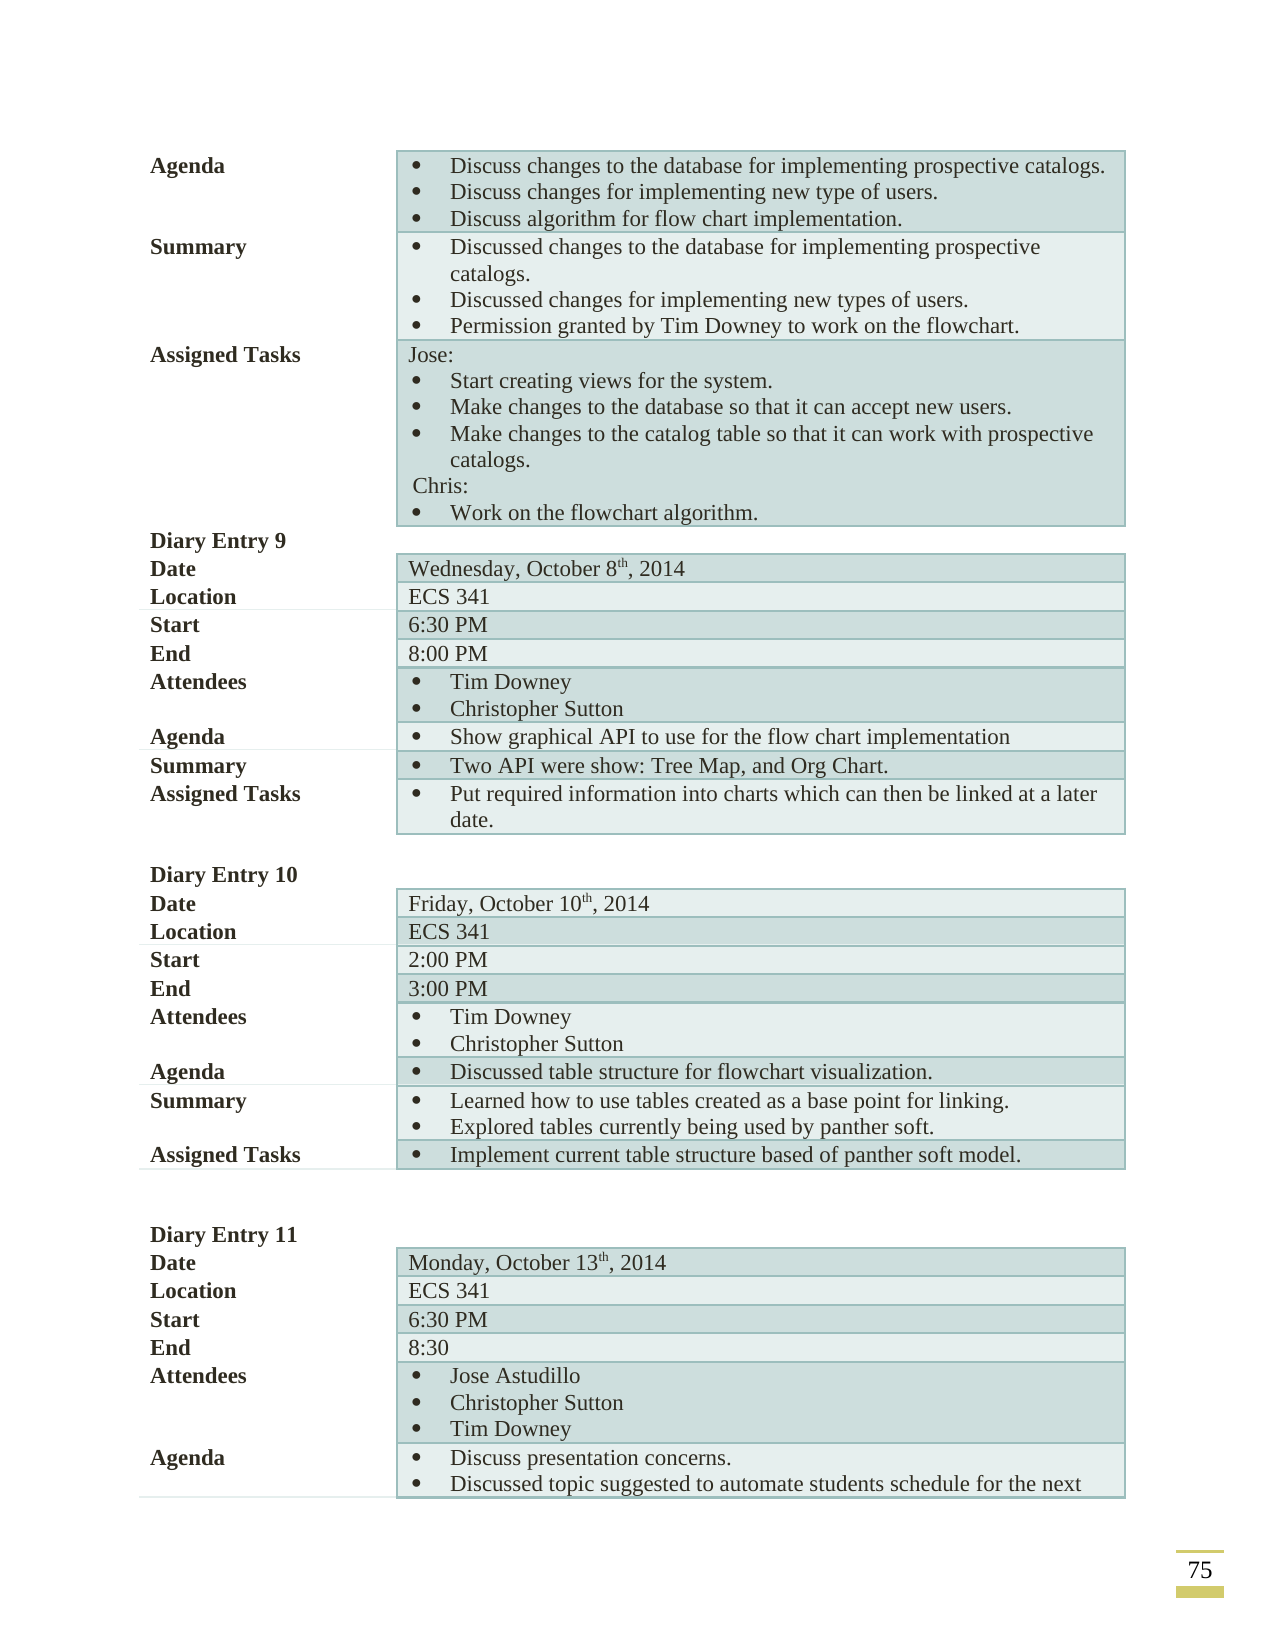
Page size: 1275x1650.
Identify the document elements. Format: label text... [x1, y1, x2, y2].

table_cell Date [139, 1247, 396, 1275]
table_cell Show graphical API to use for the flow chart implementation [398, 723, 1124, 749]
table_cell Date [139, 888, 396, 916]
table_cell Location [139, 916, 396, 944]
table_cell Assigned Tasks [139, 339, 396, 525]
table_cell 8:30 [398, 1334, 1124, 1361]
table_cell Location [139, 581, 396, 609]
table_cell End [139, 973, 396, 1001]
table_cell Date [139, 553, 396, 581]
table_cell Tim Downey Christopher Sutton [398, 669, 1124, 721]
table_cell 6:30 PM [398, 612, 1124, 638]
table_cell Wednesday, October 8th, 2014 [398, 555, 1124, 581]
table_cell Location [139, 1275, 396, 1304]
table_cell Attendees [139, 1001, 396, 1056]
table_cell ECS 341 [398, 583, 1124, 609]
table_cell End [139, 638, 396, 666]
table_cell Agenda [139, 1442, 396, 1496]
table_cell Summary [139, 750, 396, 778]
table_cell 3:00 PM [398, 975, 1124, 1001]
table_cell Implement current table structure based of panther soft model. [398, 1141, 1124, 1168]
table_header Diary Entry 11 [139, 1221, 1125, 1247]
table_cell Start [139, 1304, 396, 1332]
table_cell 2:00 PM [398, 947, 1124, 973]
table_cell Friday, October 10th, 2014 [398, 890, 1124, 916]
table_cell Agenda [139, 150, 396, 231]
table_cell Agenda [139, 1056, 396, 1084]
table_cell Agenda [139, 721, 396, 749]
table_cell Learned how to use tables created as a base point for linking. Explored tables currently being used by panther soft. [398, 1087, 1124, 1139]
table_cell Summary [139, 231, 396, 339]
table_cell Monday, October 13th, 2014 [398, 1249, 1124, 1275]
table_cell End [139, 1332, 396, 1361]
table_cell 6:30 PM [398, 1306, 1124, 1332]
table_cell Discussed changes to the database for implementing prospective catalogs. Discussed changes for implementing new types of users. Permission granted by Tim Downey to work on the flowchart. [398, 233, 1124, 339]
table_cell Assigned Tasks [139, 1139, 396, 1168]
table_cell ECS 341 [398, 918, 1124, 944]
table_cell 8:00 PM [398, 640, 1124, 666]
table_cell Attendees [139, 666, 396, 721]
table_cell Jose: Start creating views for the system. Make changes to the database so that it can accept new users. Make changes to the catalog table so that it can work with prospective catalogs. Chris: Work on the flowchart algorithm. [398, 341, 1124, 525]
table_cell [398, 1444, 1124, 1496]
table_cell Discuss changes to the database for implementing prospective catalogs. Discuss changes for implementing new type of users. Discuss algorithm for flow chart implementation. [398, 152, 1124, 231]
table_cell Diary Entry 9 [139, 525, 1125, 553]
table_cell Put required information into charts which can then be linked at a later date. [398, 780, 1124, 833]
table_cell Start [139, 945, 396, 973]
table_cell Summary [139, 1085, 396, 1139]
table_cell ECS 341 [398, 1277, 1124, 1304]
table_cell Start [139, 610, 396, 638]
table_cell Attendees [139, 1361, 396, 1442]
table_cell Discussed table structure for flowchart visualization. [398, 1058, 1124, 1084]
table_cell Diary Entry 10 [139, 833, 1125, 888]
table_cell Jose Astudillo Christopher Sutton Tim Downey [398, 1363, 1124, 1442]
table_cell Tim Downey Christopher Sutton [398, 1004, 1124, 1056]
table_cell Assigned Tasks [139, 778, 396, 833]
table_cell Two API were show: Tree Map, and Org Chart. [398, 752, 1124, 778]
